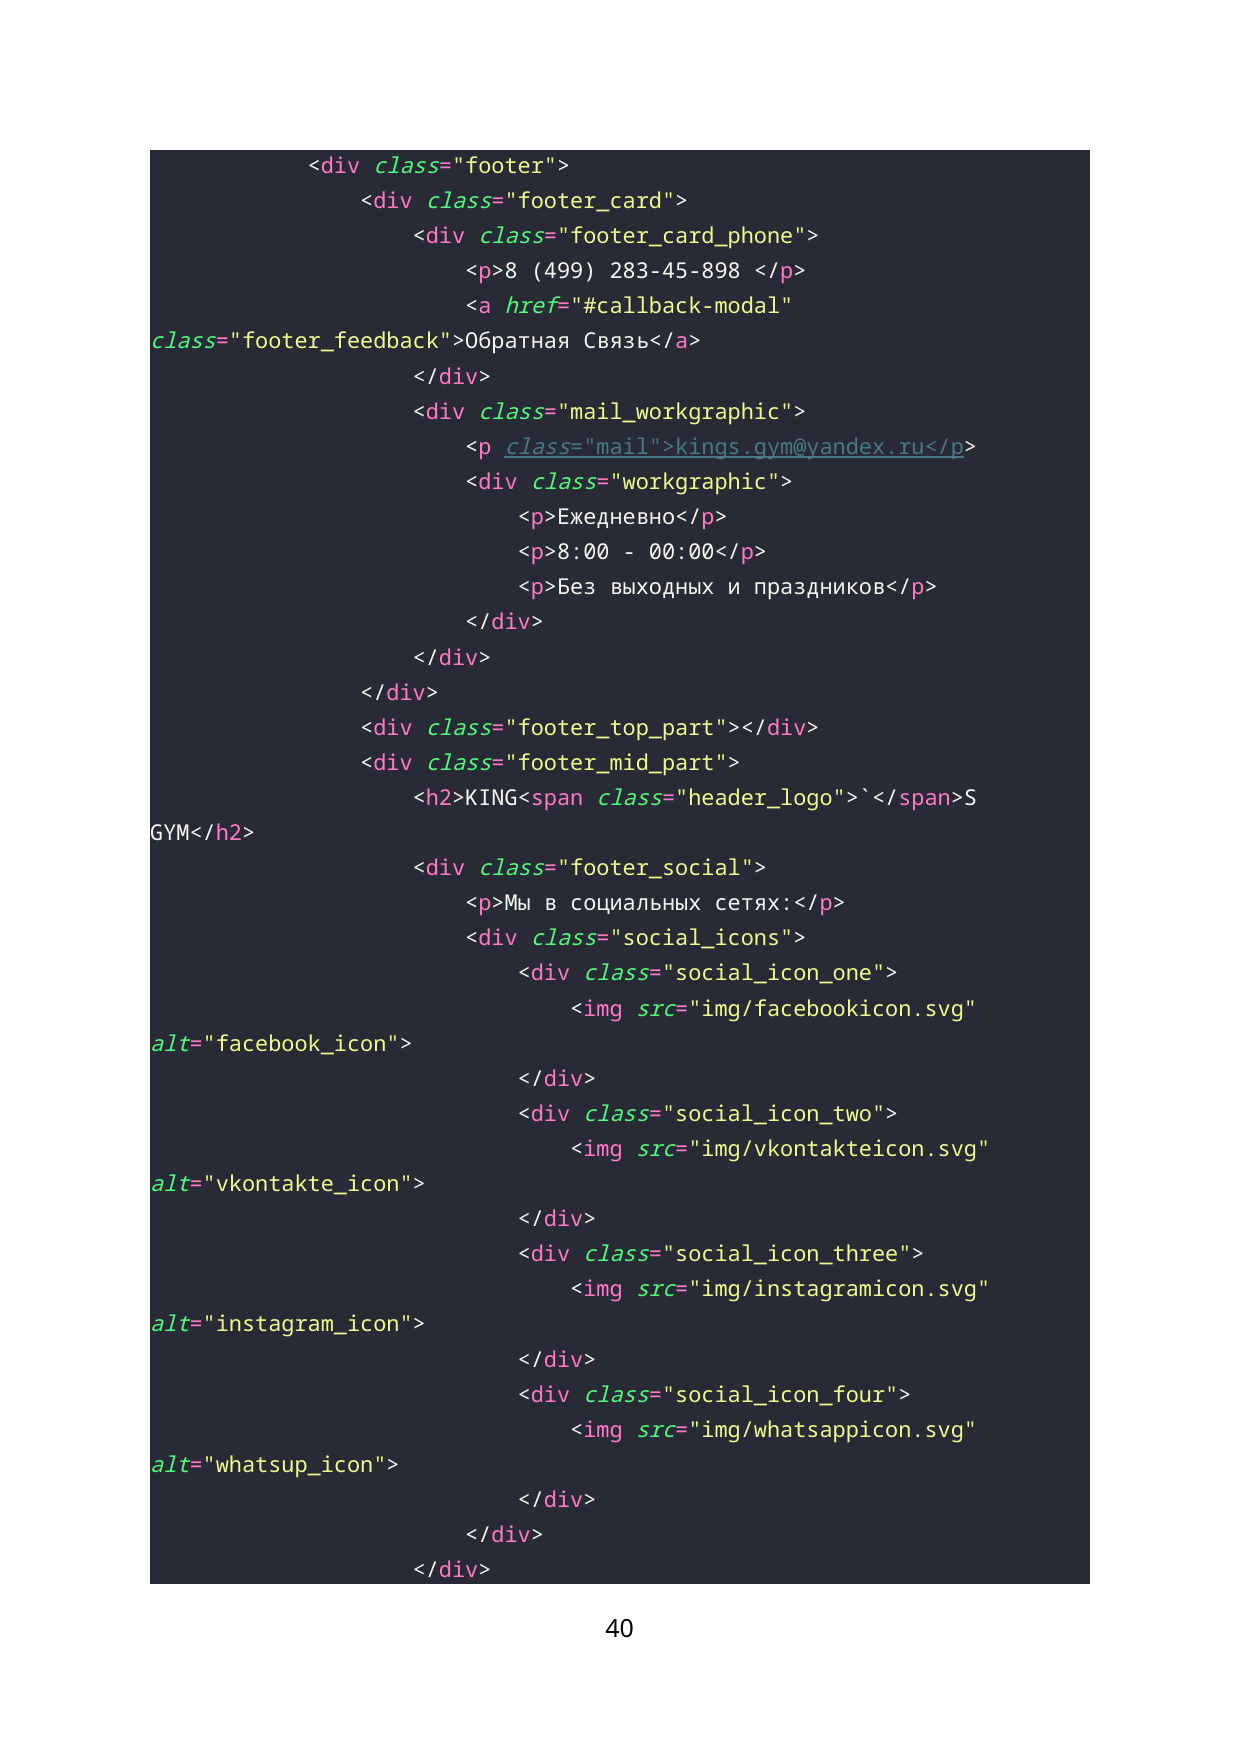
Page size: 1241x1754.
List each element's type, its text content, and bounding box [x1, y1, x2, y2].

text <p>Мы в социальных сетях:</p> [150, 887, 1090, 917]
text <p class="mail">kings.gym@yandex.ru</p> [150, 431, 1090, 461]
text </div> [150, 1343, 1090, 1373]
text </div> [150, 1484, 1090, 1514]
text <p>8 (499) 283-45-898 </p> [150, 255, 1090, 285]
text <div class="footer_card_phone"> [150, 220, 1090, 250]
text <img src="img/instagramicon.svg" alt="instagram_icon"> [150, 1273, 1090, 1338]
text <div class="workgraphic"> [150, 466, 1090, 496]
text <img src="img/vkontakteicon.svg" alt="vkontakte_icon"> [150, 1133, 1090, 1198]
text <div class="social_icons"> [150, 922, 1090, 952]
text <img src="img/facebookicon.svg" alt="facebook_icon"> [150, 992, 1090, 1057]
text <p>8:00 - 00:00</p> [150, 536, 1090, 566]
text </div> [150, 1519, 1090, 1549]
text <h2>KING<span class="header_logo">`</span>S GYM</h2> [150, 782, 1090, 847]
text <div class="social_icon_one"> [150, 957, 1090, 987]
text <div class="footer_mid_part"> [150, 747, 1090, 777]
text <div class="social_icon_four"> [150, 1379, 1090, 1408]
text <div class="social_icon_three"> [150, 1238, 1090, 1268]
text <div class="footer_social"> [150, 852, 1090, 882]
text <div class="footer"> [150, 150, 1090, 180]
text </div> [150, 641, 1090, 671]
text </div> [150, 1554, 1090, 1584]
text <div class="footer_top_part"></div> [150, 712, 1090, 741]
text <a href="#callback-modal" class="footer_feedback">Обратная Связь</a> [150, 290, 1090, 355]
text </div> [150, 677, 1090, 706]
text </div> [150, 1063, 1090, 1092]
text <img src="img/whatsappicon.svg" alt="whatsup_icon"> [150, 1414, 1090, 1479]
text <div class="mail_workgraphic"> [150, 396, 1090, 426]
text <div class="footer_card"> [150, 185, 1090, 215]
text </div> [150, 606, 1090, 636]
text </div> [150, 361, 1090, 390]
text </div> [150, 1203, 1090, 1233]
text <p>Без выходных и праздников</p> [150, 571, 1090, 601]
text <div class="social_icon_two"> [150, 1098, 1090, 1128]
text <p>Ежедневно</p> [150, 501, 1090, 531]
